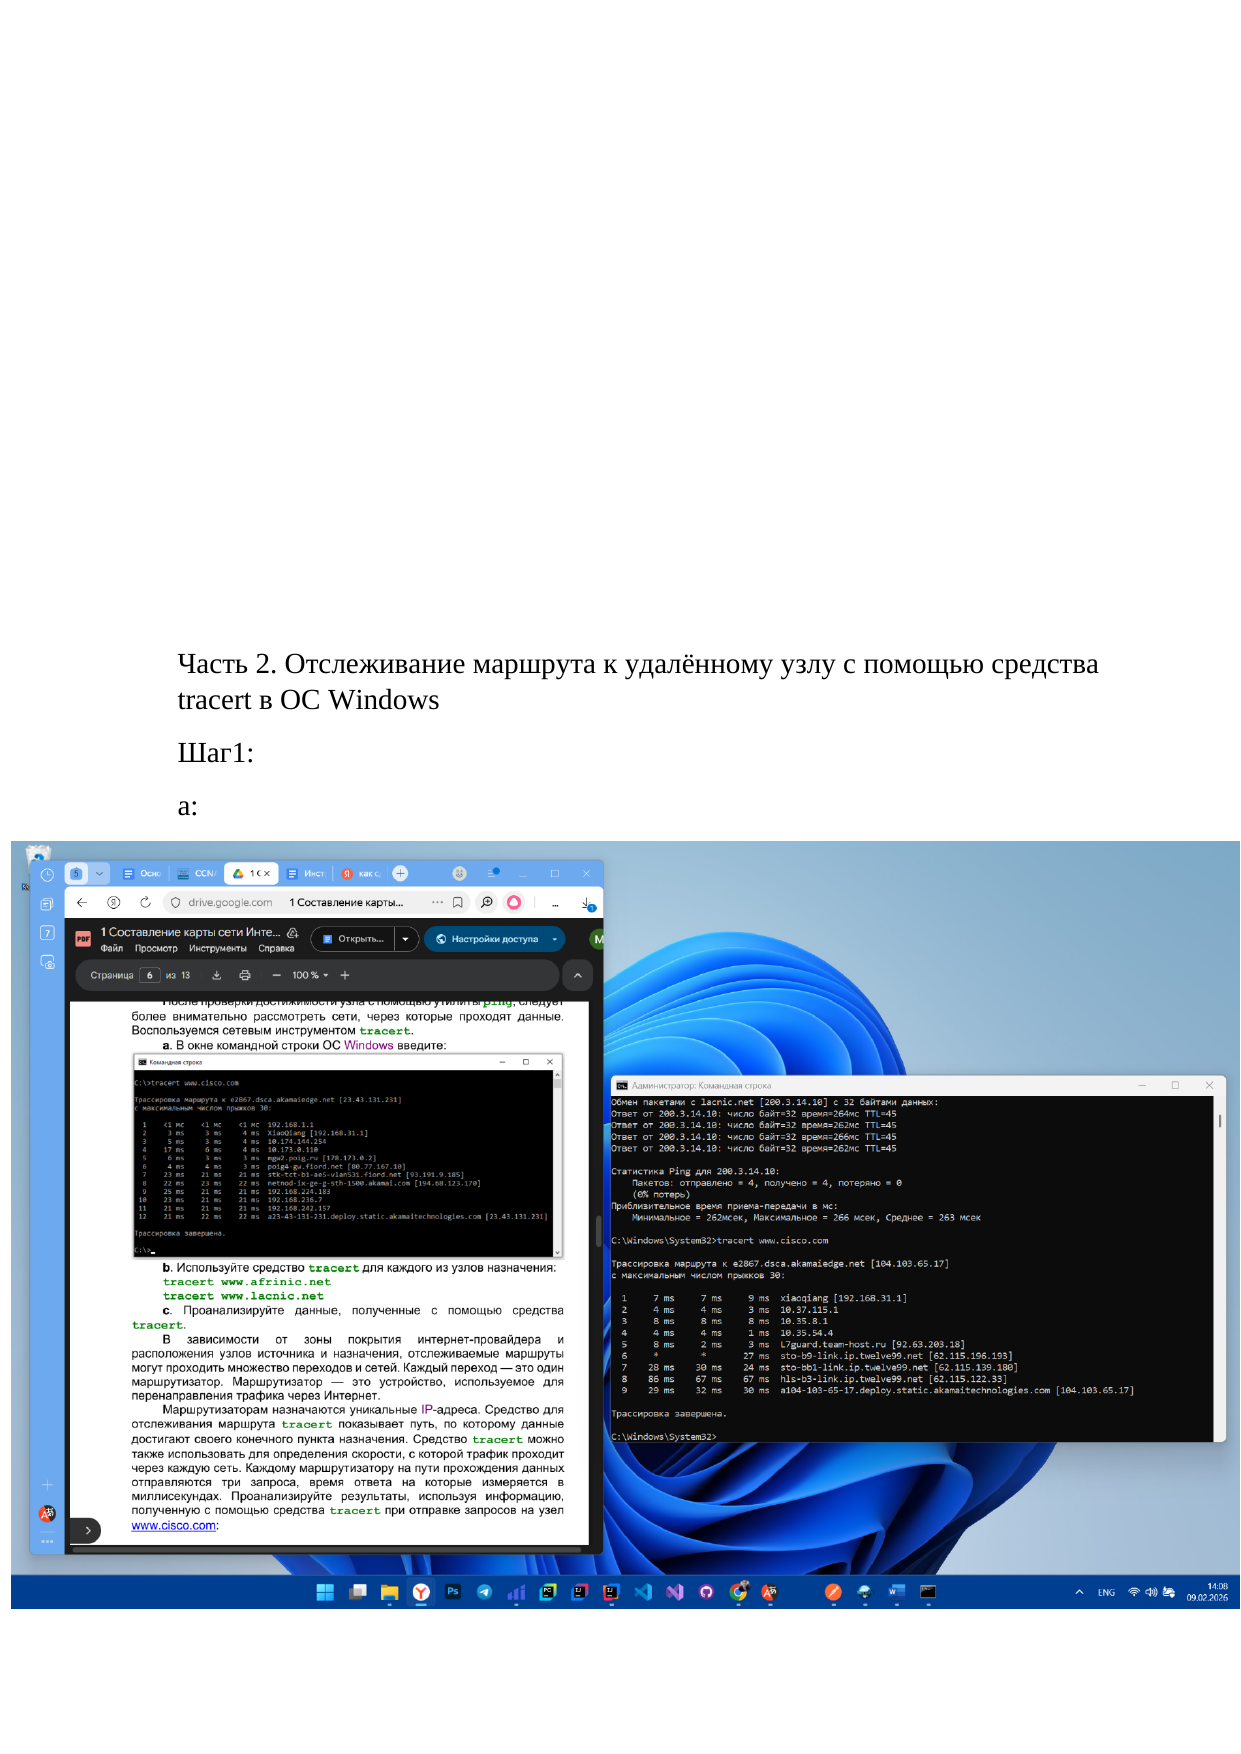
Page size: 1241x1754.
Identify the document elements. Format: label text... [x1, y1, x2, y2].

text a: [177, 788, 1152, 822]
text Часть 2. Отслеживание маршрута к удалённому узлу с помощью средства tracert в ОС Windows [177, 646, 1152, 716]
picture [11, 841, 1240, 1609]
text Шаг1: [177, 735, 1152, 769]
